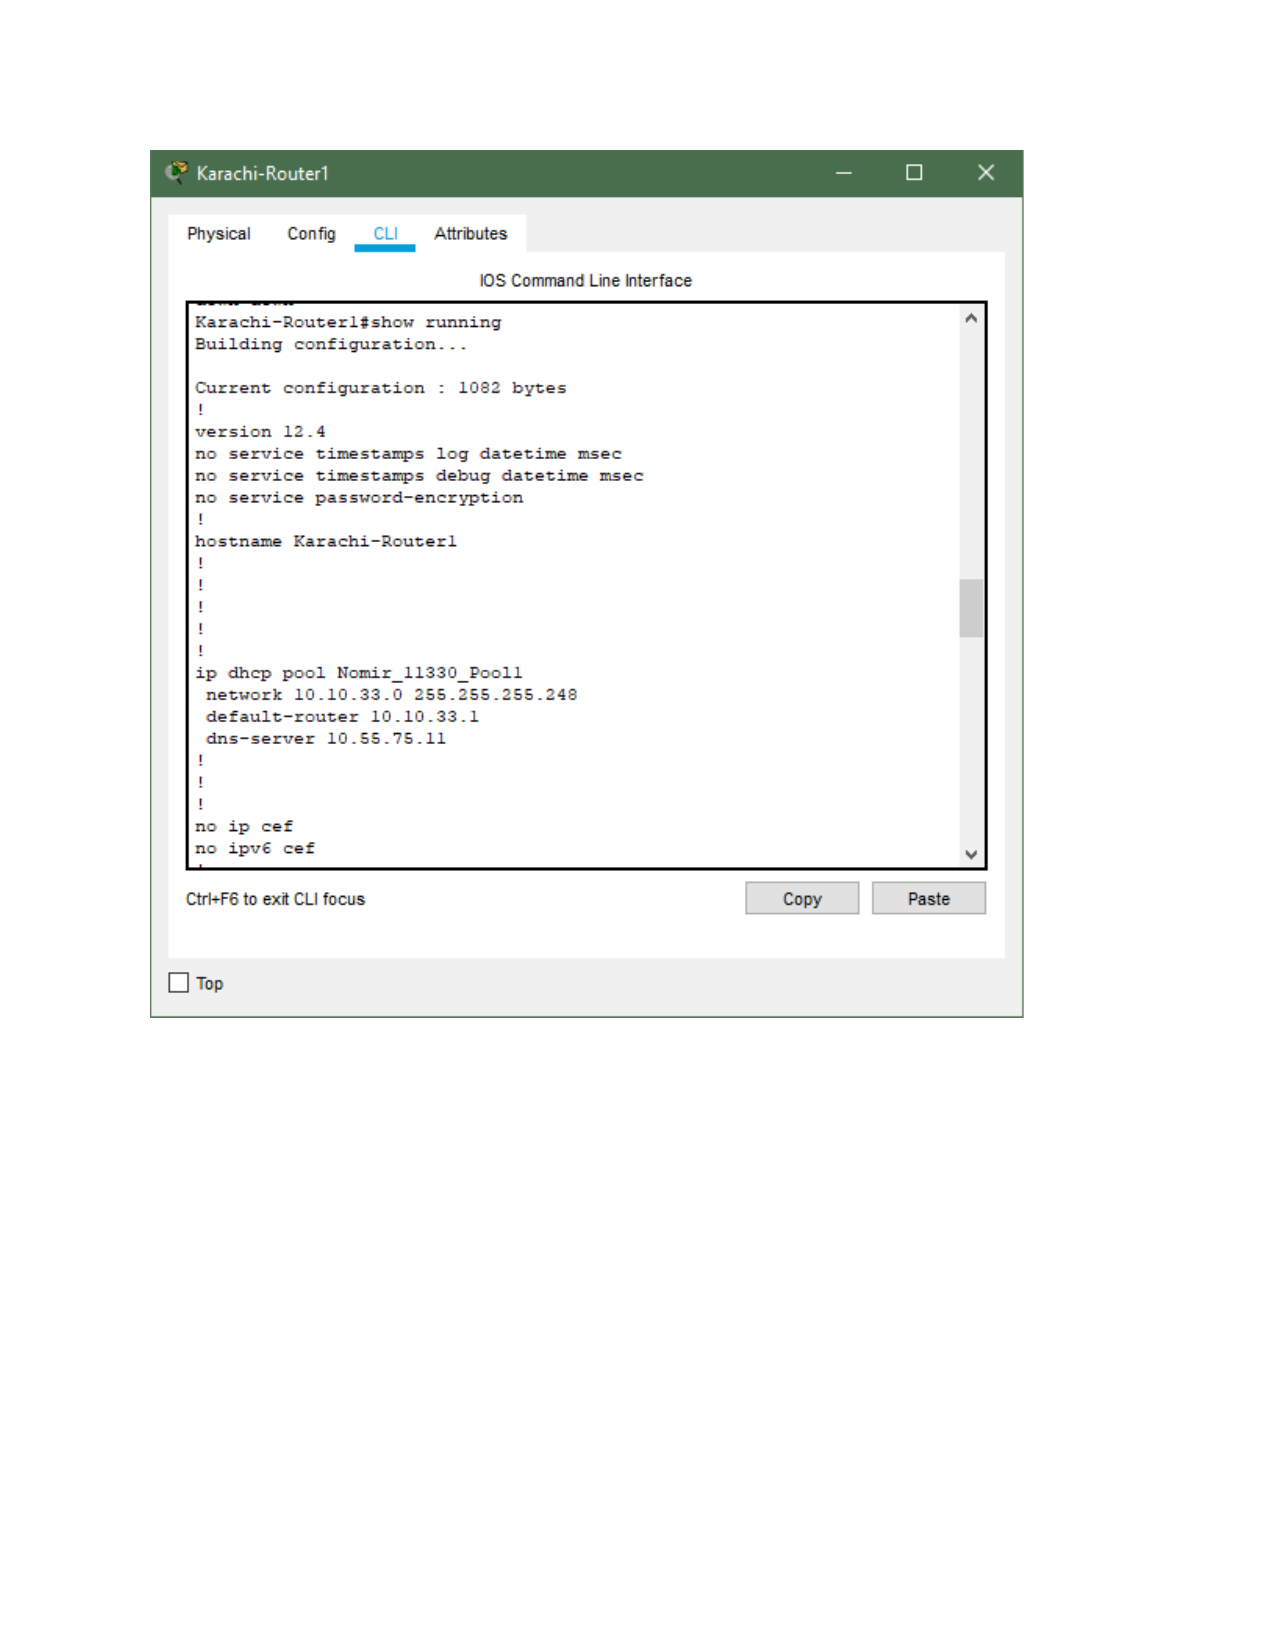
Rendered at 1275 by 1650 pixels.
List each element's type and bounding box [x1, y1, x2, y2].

picture [150, 150, 1024, 1018]
